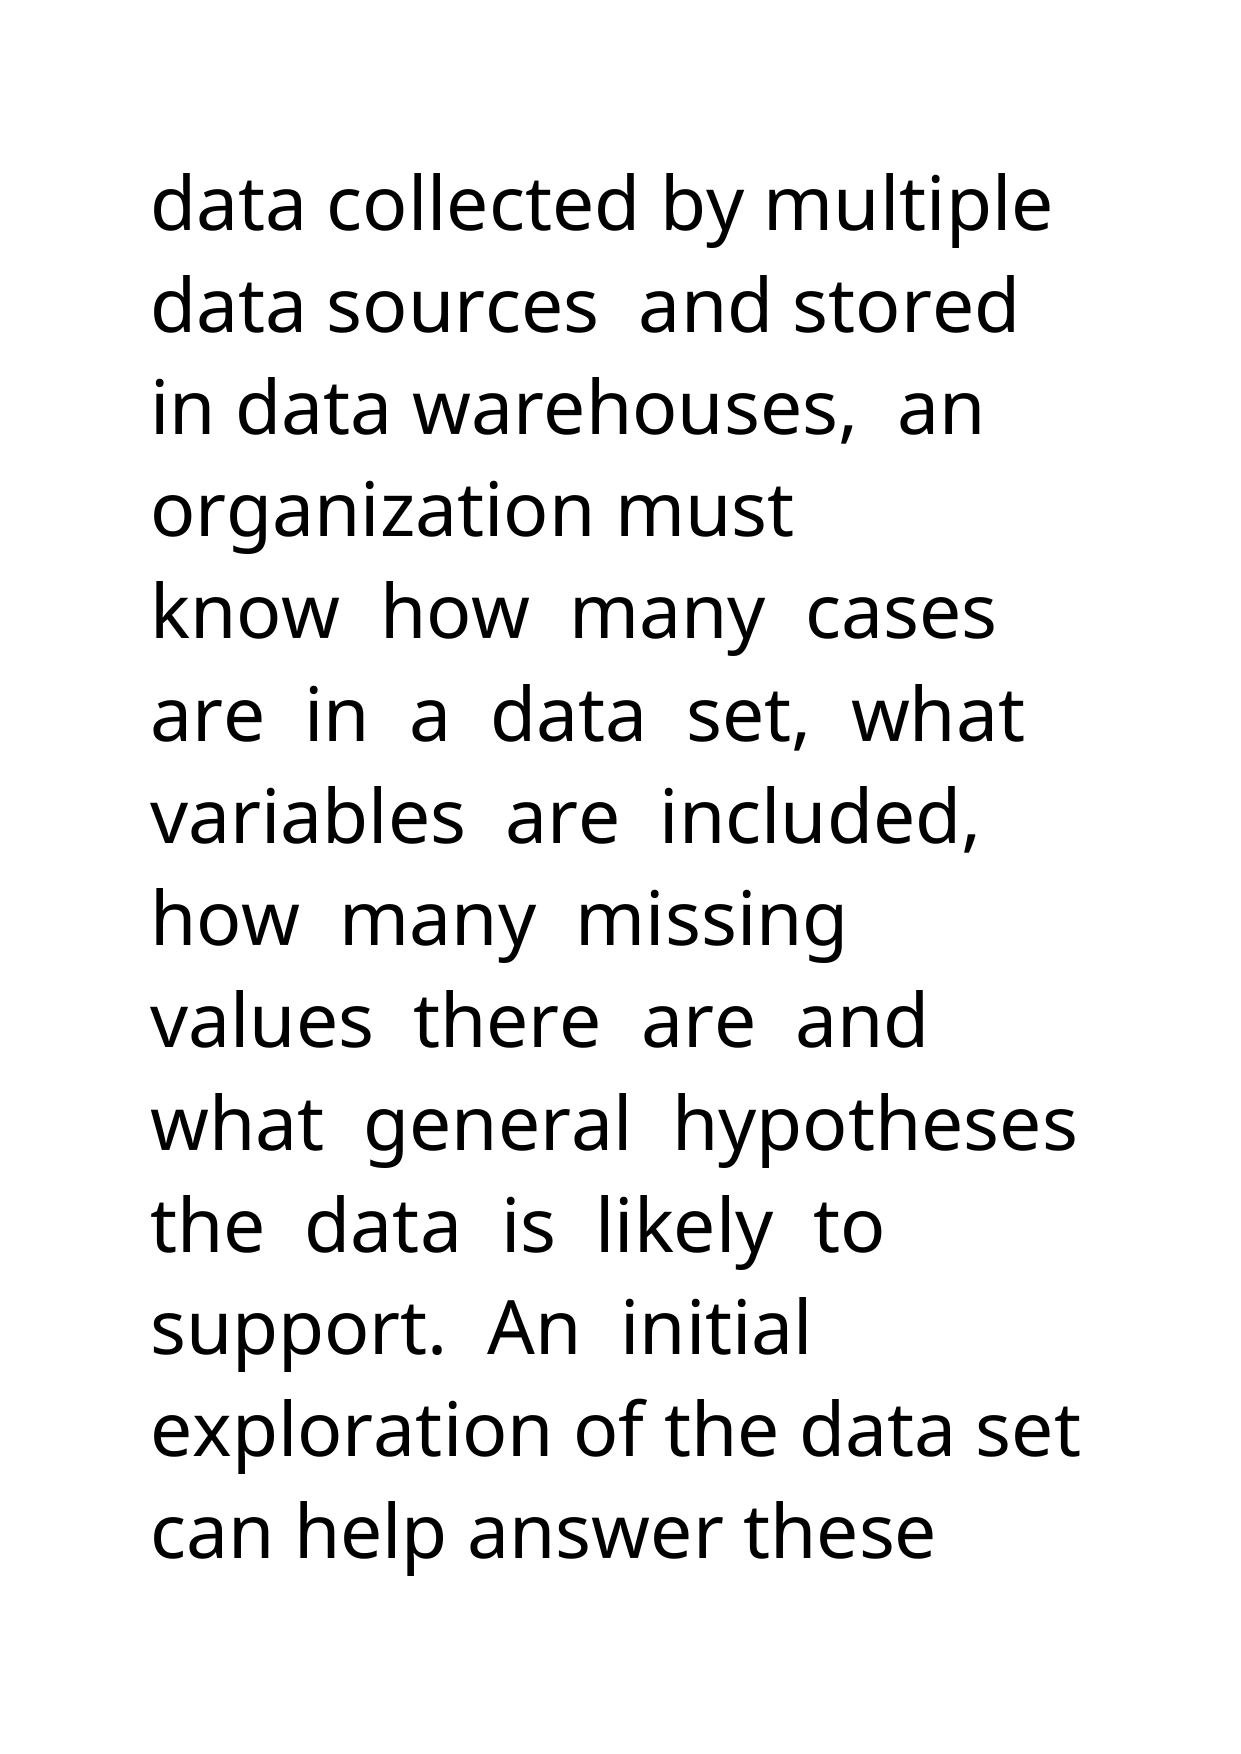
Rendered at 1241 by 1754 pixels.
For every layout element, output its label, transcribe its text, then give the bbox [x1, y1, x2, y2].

text know how many cases are in a data set, what variables are included, how many missing [150, 559, 1090, 967]
text values there are and what general hypotheses the data is likely to support. An initial [150, 967, 1090, 1376]
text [150, 1376, 1090, 1581]
text data collected by multiple data sources and stored in data warehouses, an organization must [150, 150, 1090, 559]
